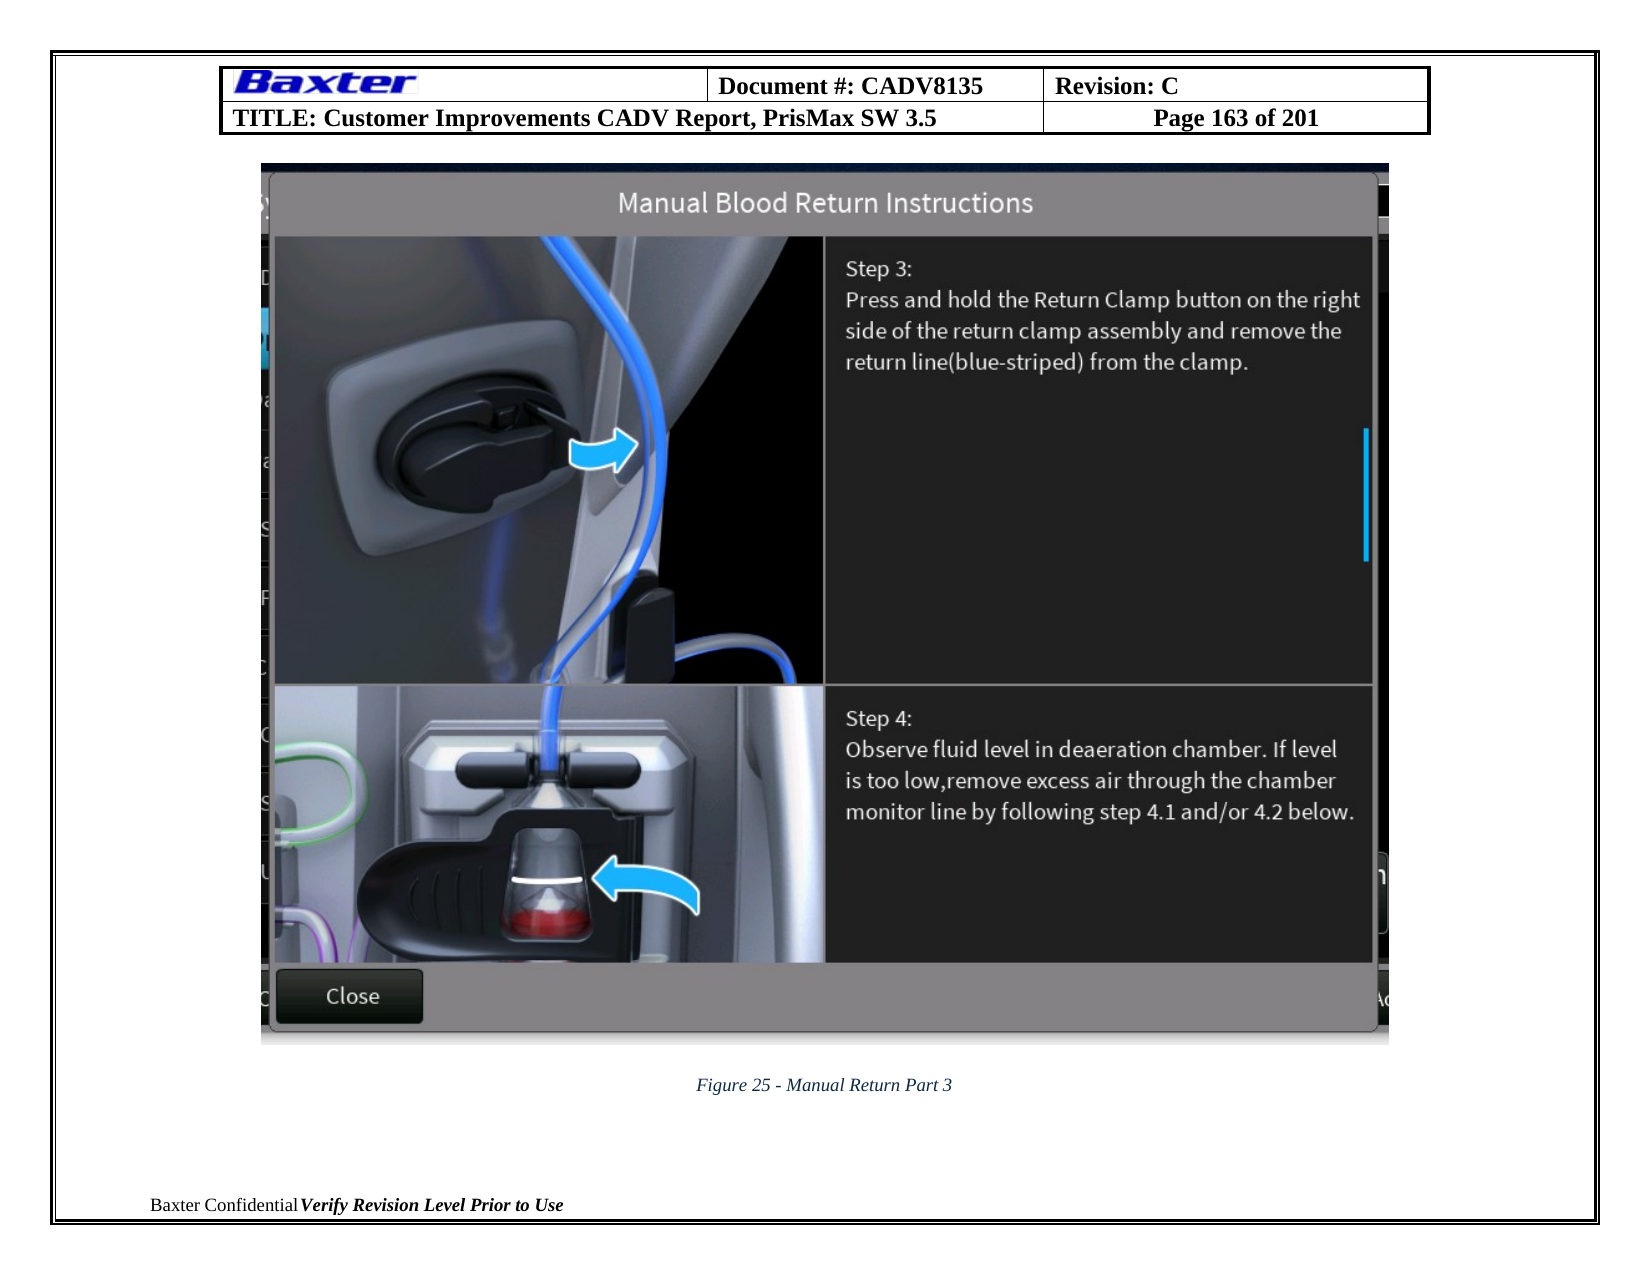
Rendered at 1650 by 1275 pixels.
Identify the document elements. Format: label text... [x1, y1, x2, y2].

picture [261, 163, 1389, 1045]
picture [232, 70, 420, 96]
